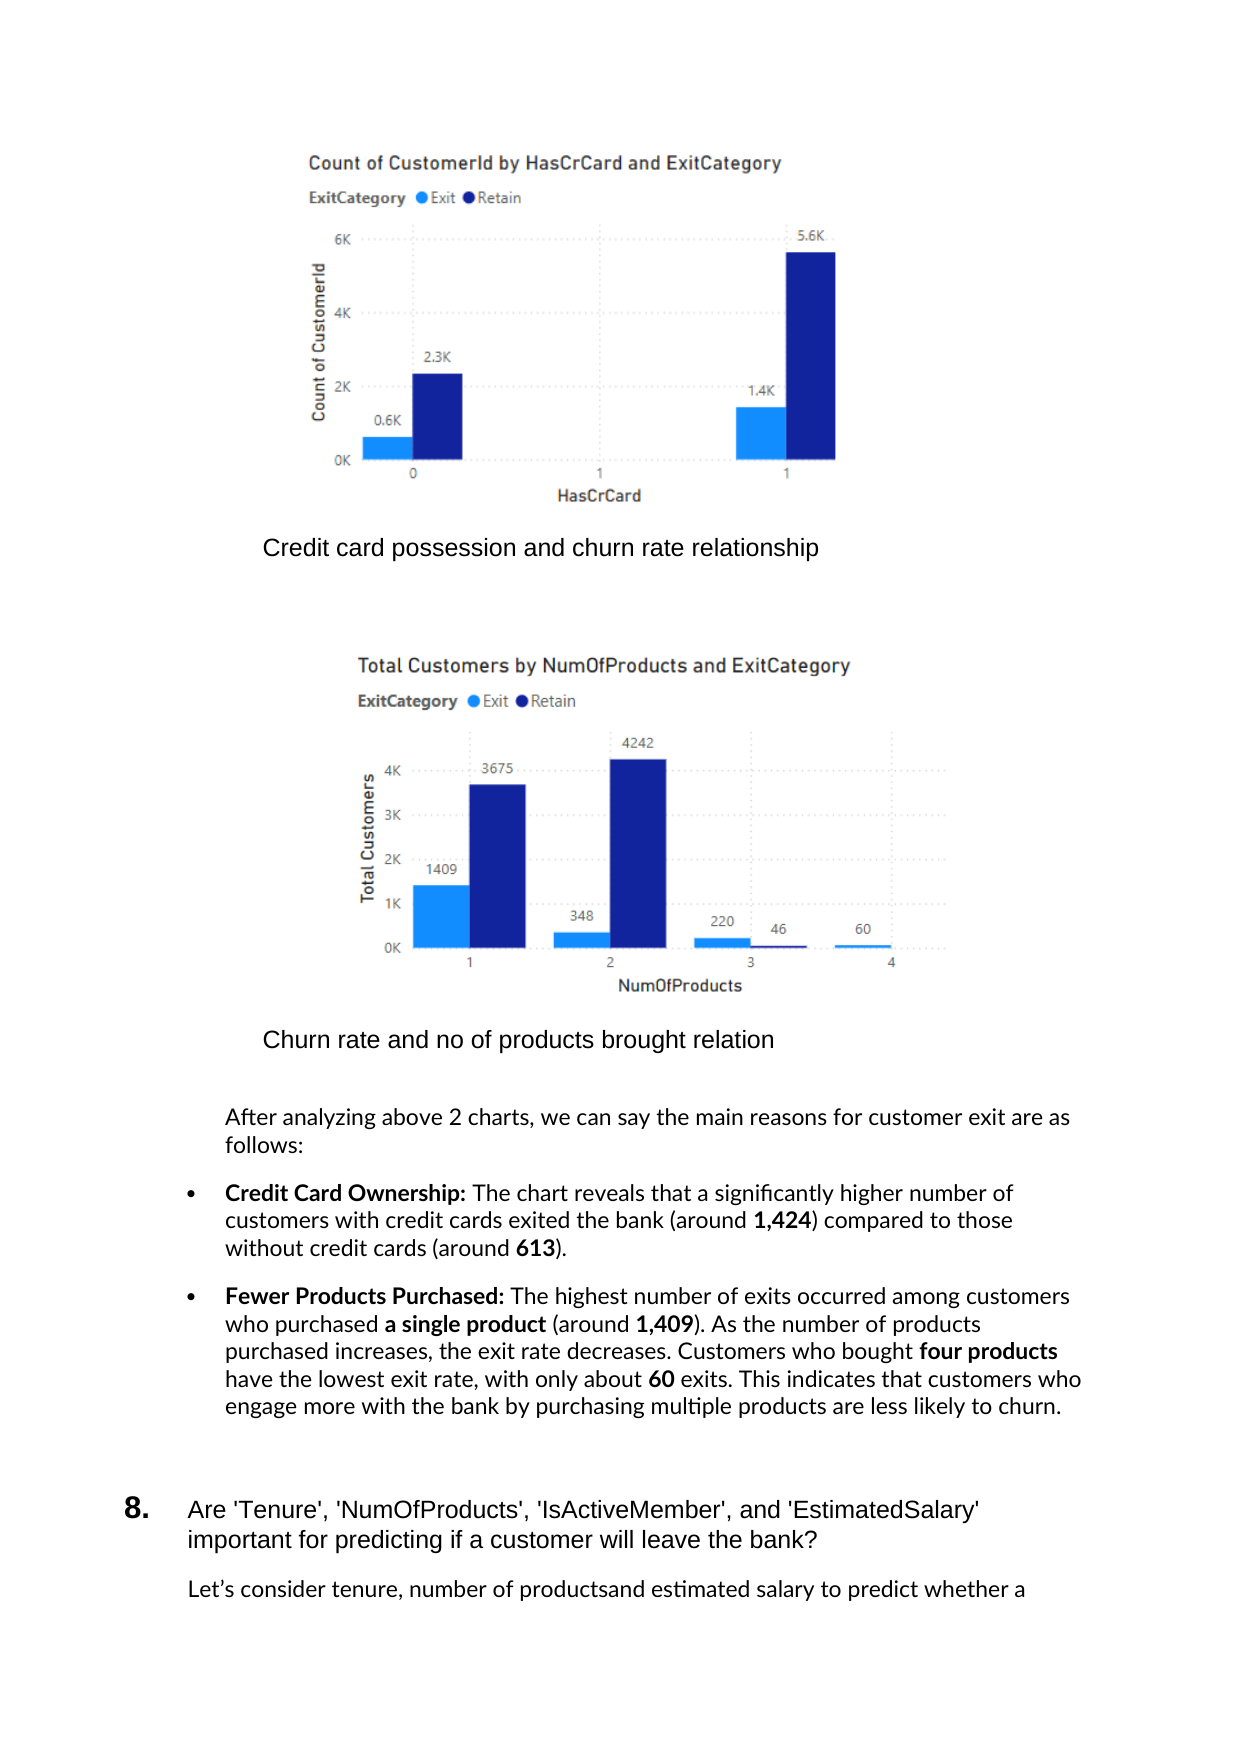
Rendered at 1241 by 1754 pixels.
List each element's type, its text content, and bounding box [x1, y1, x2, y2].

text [187, 1574, 1090, 1602]
text After analyzing above 2 charts, we can say the main reasons for customer exit are as follows: [225, 1103, 1090, 1158]
list Credit Card Ownership: The chart reveals that a significantly higher number of customers with credit cards exited the bank (around 1,424) compared to those without credit cards (around 613). [187, 1179, 1090, 1261]
list Churn rate and no of products brought relation [262, 1025, 1090, 1053]
picture [300, 150, 860, 512]
list Fewer Products Purchased: The highest number of exits occurred among customers who purchased a single product (around 1,409). As the number of products purchased increases, the exit rate decreases. Customers who bought four products have the lowest exit rate, with only about 60 exits. This indicates that customers who engage more with the bank by purchasing multiple products are less likely to churn. [187, 1282, 1090, 1420]
list Are 'Tenure', 'NumOfProducts', 'IsActiveMember', and 'EstimatedSalary' important for predicting if a customer will leave the bank? [150, 1489, 1090, 1553]
list Credit card possession and churn rate relationship [262, 533, 1090, 562]
picture [337, 647, 958, 996]
